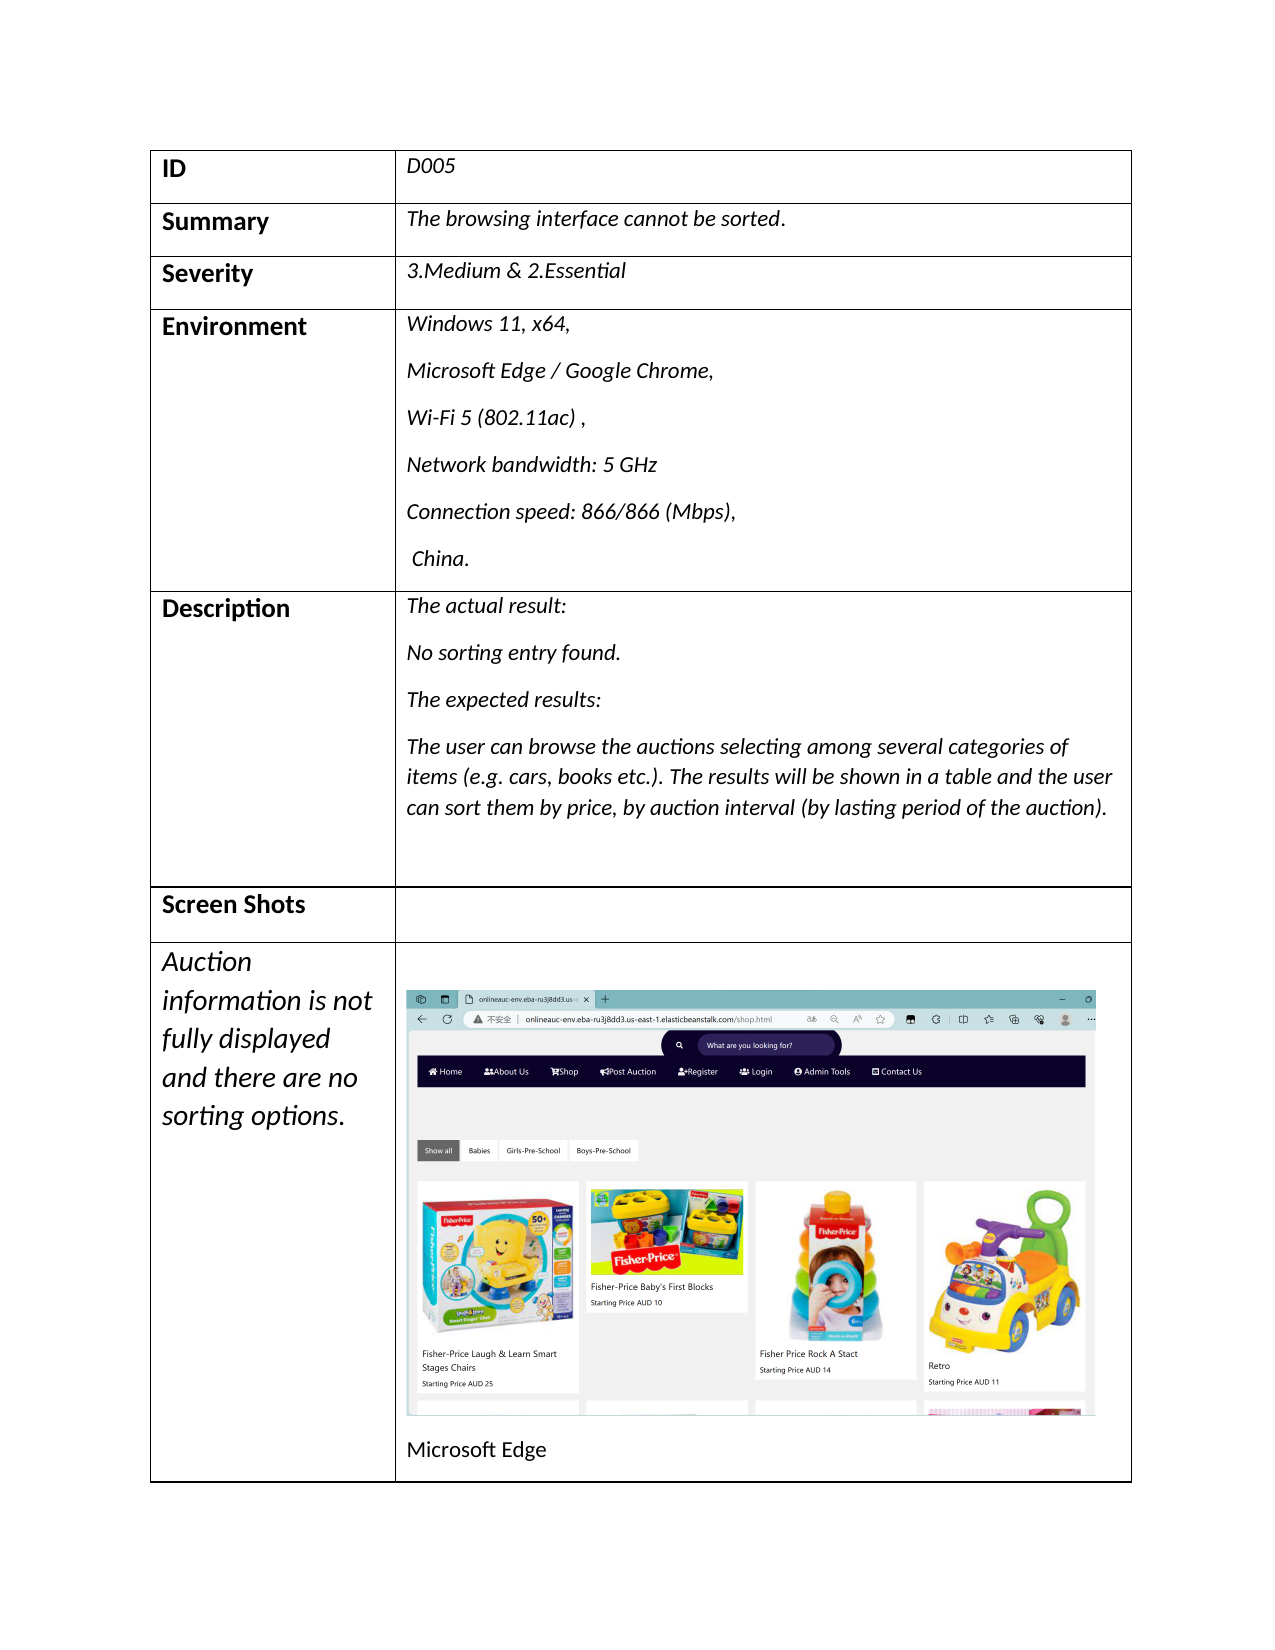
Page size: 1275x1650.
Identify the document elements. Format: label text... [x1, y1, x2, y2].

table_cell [396, 943, 1131, 1481]
table_cell Severity [151, 257, 395, 308]
picture [406, 990, 1096, 1416]
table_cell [151, 943, 395, 1481]
table_cell [396, 888, 1131, 942]
table_cell The browsing interface cannot be sorted. [396, 204, 1131, 256]
table_cell ID [151, 151, 395, 203]
table_cell Screen Shots [151, 888, 395, 942]
table_cell Windows 11, x64, Microsoft Edge / Google Chrome, Wi-Fi 5 (802.11ac) , Network bandwidth: 5 GHz Connection speed: 866/866 (Mbps), China. [396, 310, 1131, 591]
table_cell Environment [151, 310, 395, 591]
table_cell The actual result: No sorting entry found. The expected results: The user can browse the auctions selecting among several categories of items (e.g. cars, books etc.). The results will be shown in a table and the user can sort them by price, by auction interval (by lasting period of the auction). [396, 592, 1131, 886]
table_cell Description [151, 592, 395, 886]
table_cell 3.Medium & 2.Essential [396, 257, 1131, 308]
table_cell D005 [396, 151, 1131, 203]
table_cell Summary [151, 204, 395, 256]
